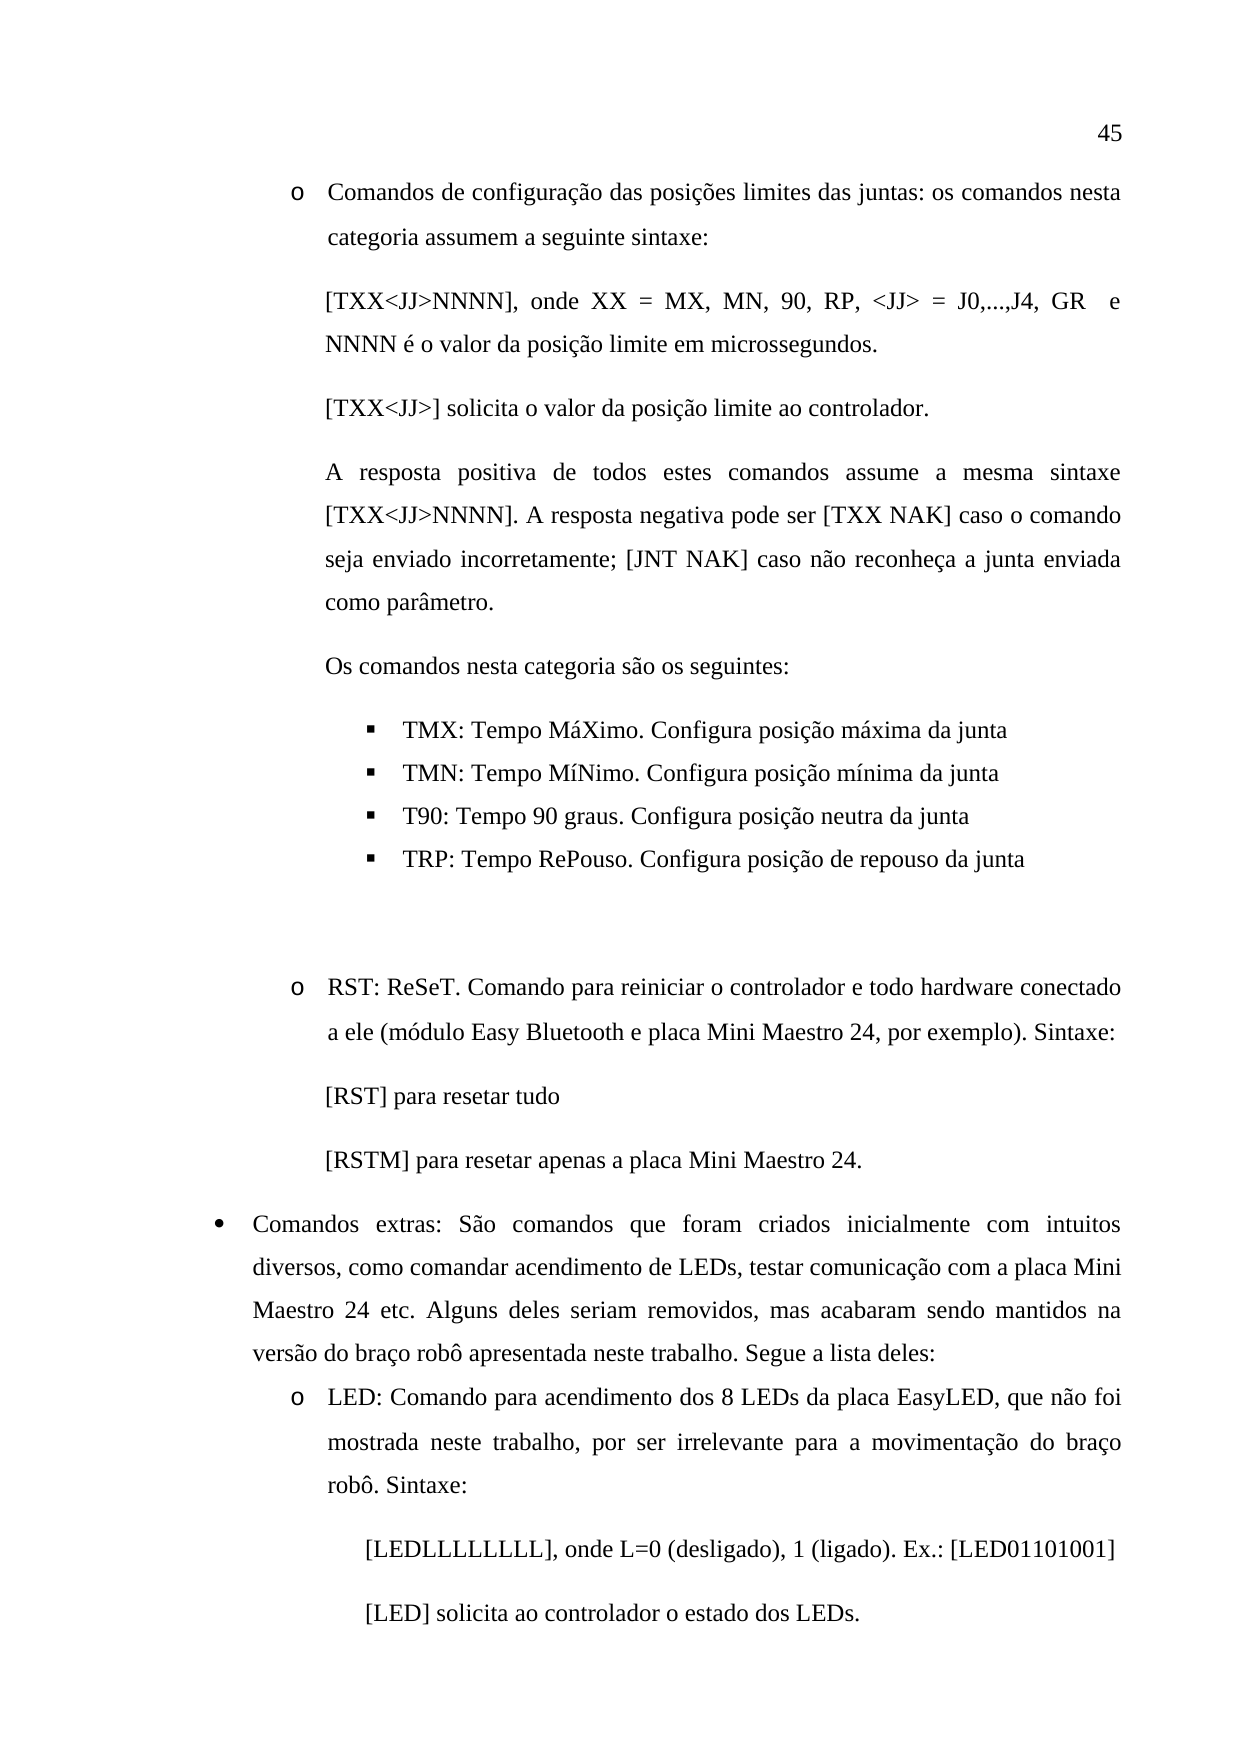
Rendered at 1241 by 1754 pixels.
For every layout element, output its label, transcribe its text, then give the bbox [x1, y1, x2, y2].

text [LEDLLLLLLLL], onde L=0 (desligado), 1 (ligado). Ex.: [LED01101001] [365, 1534, 1122, 1563]
text A resposta positiva de todos estes comandos assume a mesma sintaxe [TXX<JJ>NNNN]. A resposta negativa pode ser [TXX NAK] caso o comando seja enviado incorretamente; [JNT NAK] caso não reconheça a junta enviada como parâmetro. [325, 457, 1122, 616]
text Os comandos nesta categoria são os seguintes: [325, 651, 1122, 679]
list TMX: Tempo MáXimo. Configura posição máxima da junta [365, 715, 1122, 743]
list TRP: Tempo RePouso. Configura posição de repouso da junta [365, 844, 1122, 873]
text [RST] para resetar tudo [325, 1081, 1122, 1110]
list T90: Tempo 90 graus. Configura posição neutra da junta [365, 801, 1122, 830]
list Comandos de configuração das posições limites das juntas: os comandos nesta categoria assumem a seguinte sintaxe: [290, 177, 1122, 251]
text [LED] solicita ao controlador o estado dos LEDs. [365, 1598, 1122, 1627]
text [TXX<JJ>NNNN], onde XX = MX, MN, 90, RP, <JJ> = J0,...,J4, GR e NNNN é o valor da posição limite em microssegundos. [325, 286, 1122, 358]
list RST: ReSeT. Comando para reiniciar o controlador e todo hardware conectado a ele (módulo Easy Bluetooth e placa Mini Maestro 24, por exemplo). Sintaxe: [290, 972, 1122, 1046]
list Comandos extras: São comandos que foram criados inicialmente com intuitos diversos, como comandar acendimento de LEDs, testar comunicação com a placa Mini Maestro 24 etc. Alguns deles seriam removidos, mas acabaram sendo mantidos na versão do braço robô apresentada neste trabalho. Segue a lista deles: [215, 1209, 1122, 1367]
list LED: Comando para acendimento dos 8 LEDs da placa EasyLED, que não foi mostrada neste trabalho, por ser irrelevante para a movimentação do braço robô. Sintaxe: [290, 1382, 1122, 1499]
text [TXX<JJ>] solicita o valor da posição limite ao controlador. [325, 393, 1122, 422]
list TMN: Tempo MíNimo. Configura posição mínima da junta [365, 758, 1122, 787]
text [RSTM] para resetar apenas a placa Mini Maestro 24. [325, 1145, 1122, 1174]
